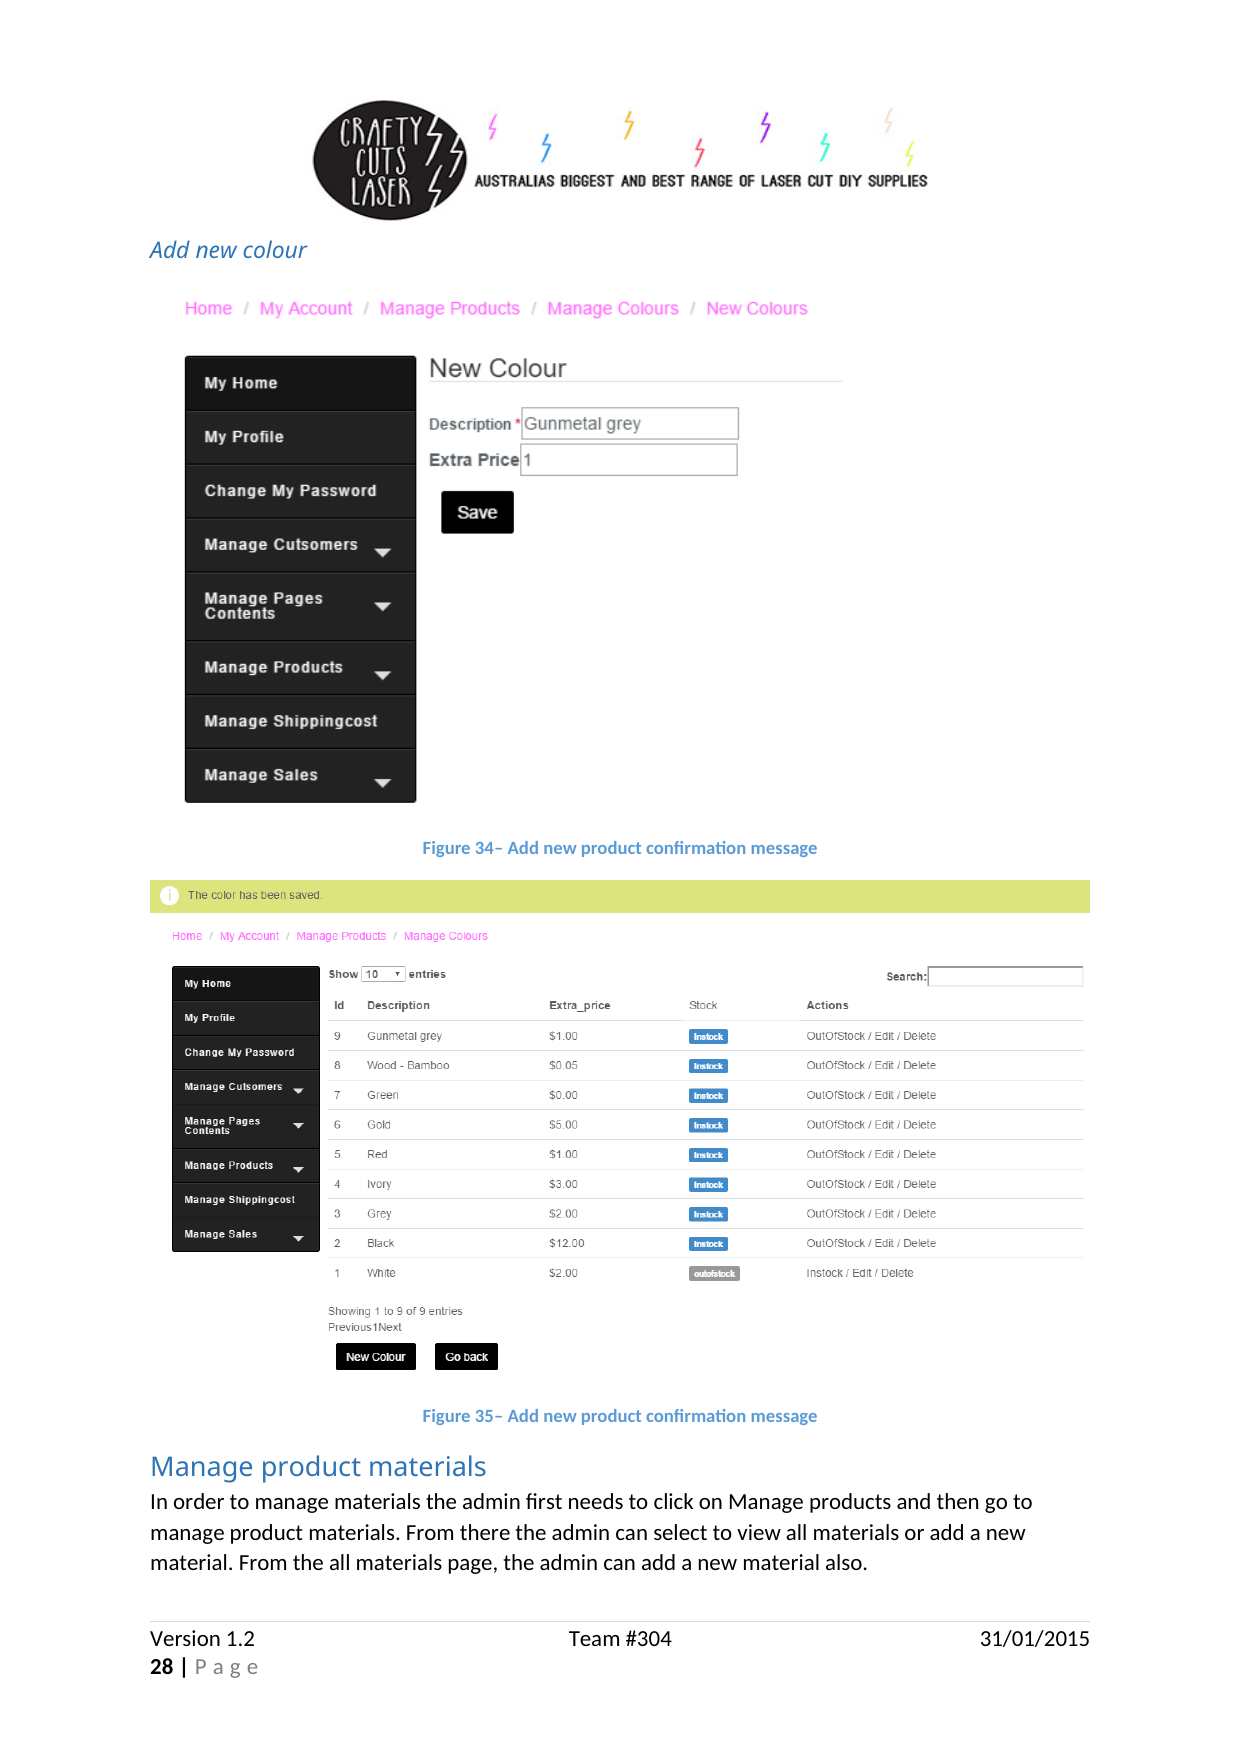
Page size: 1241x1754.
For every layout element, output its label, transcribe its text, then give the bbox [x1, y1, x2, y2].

subtitle Add new colour [150, 234, 1090, 265]
text In order to manage materials the admin first needs to click on Manage products and then go to manage product materials. From there the admin can select to view all materials or add a new material. From the all materials page, the admin can add a new material also. [150, 1487, 1090, 1576]
text Figure 35– Add new product confirmation message [150, 1404, 1090, 1427]
subtitle Manage product materials [150, 1448, 1090, 1484]
text Figure 34– Add new product confirmation message [150, 836, 1090, 859]
picture [150, 880, 1090, 1386]
picture [150, 267, 843, 818]
picture [283, 73, 957, 234]
